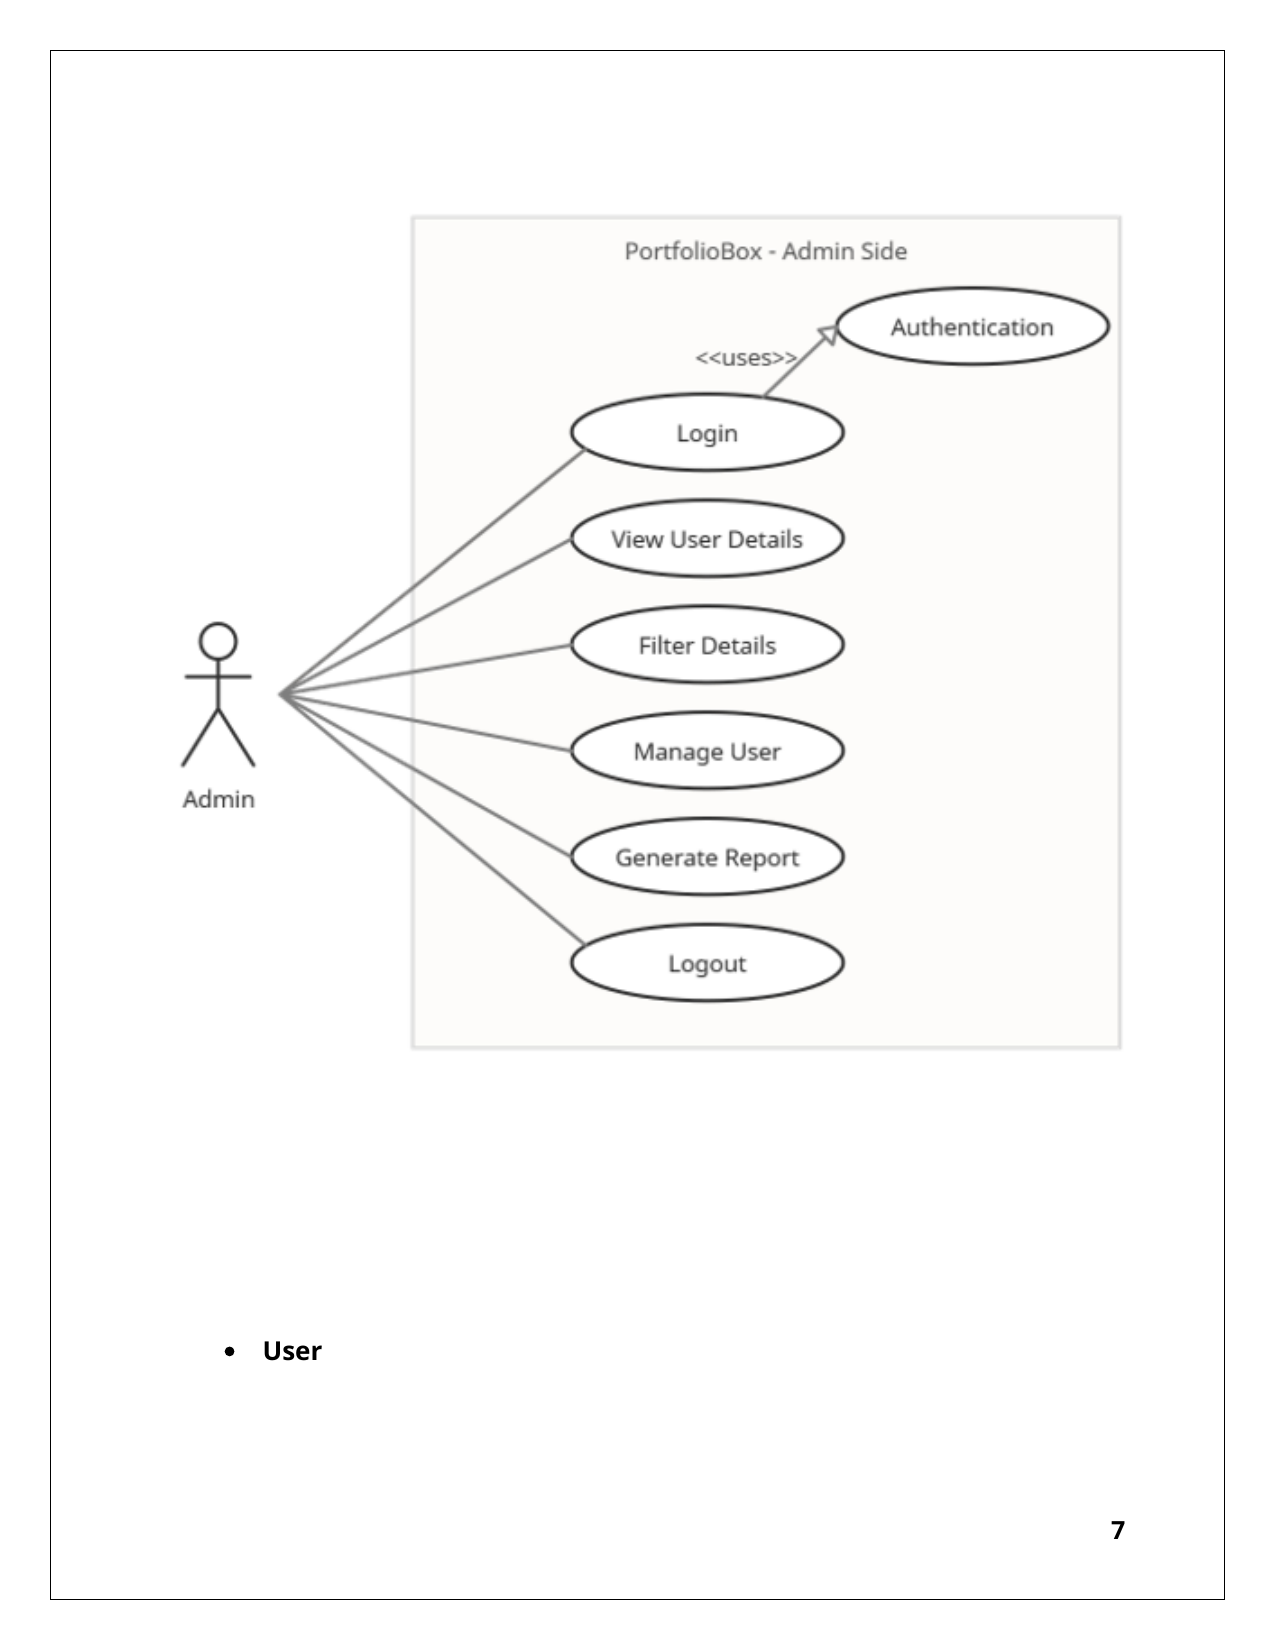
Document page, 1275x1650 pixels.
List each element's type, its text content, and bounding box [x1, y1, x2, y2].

picture [158, 202, 1134, 1064]
list User [225, 1333, 1125, 1368]
